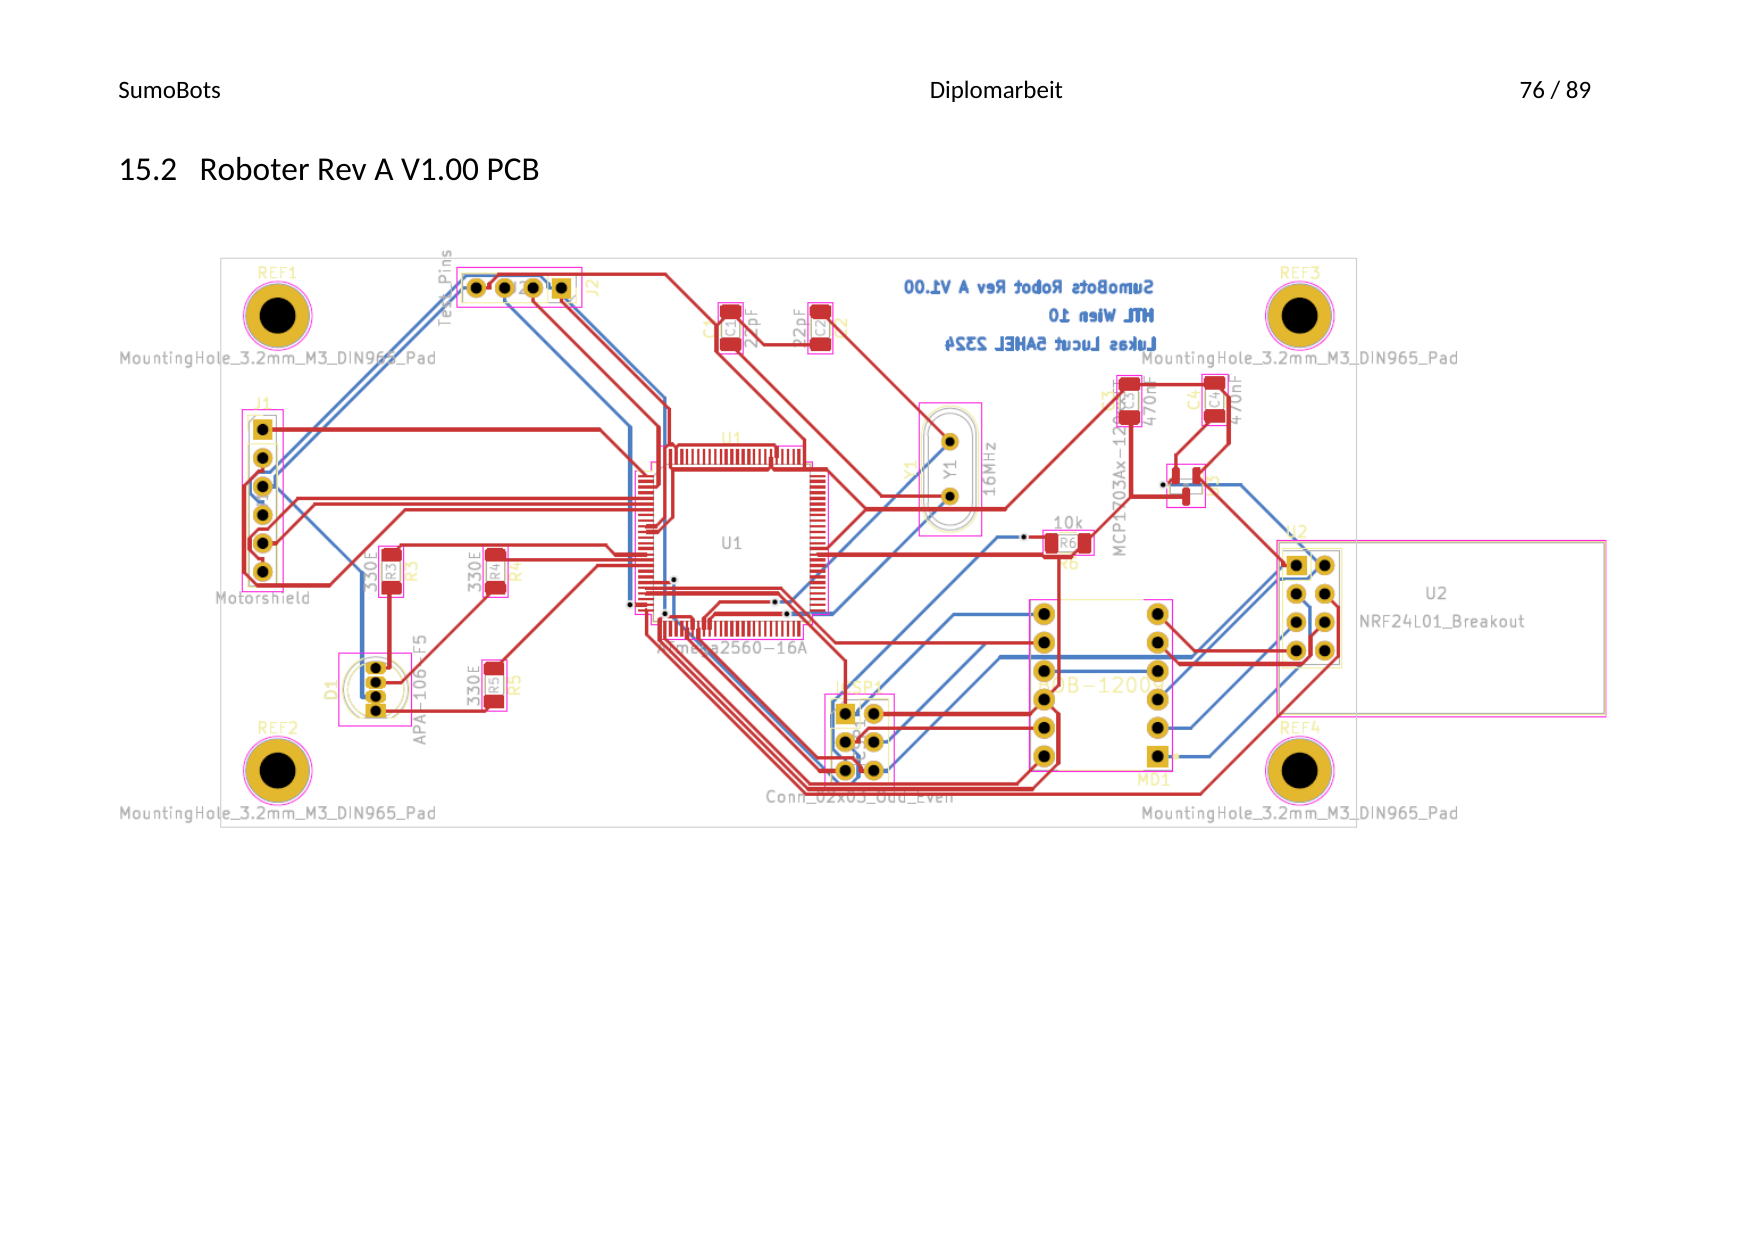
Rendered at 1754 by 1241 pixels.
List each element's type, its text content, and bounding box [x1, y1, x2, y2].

picture [118, 218, 1607, 829]
subtitle Roboter Rev A V1.00 PCB [118, 148, 1606, 188]
